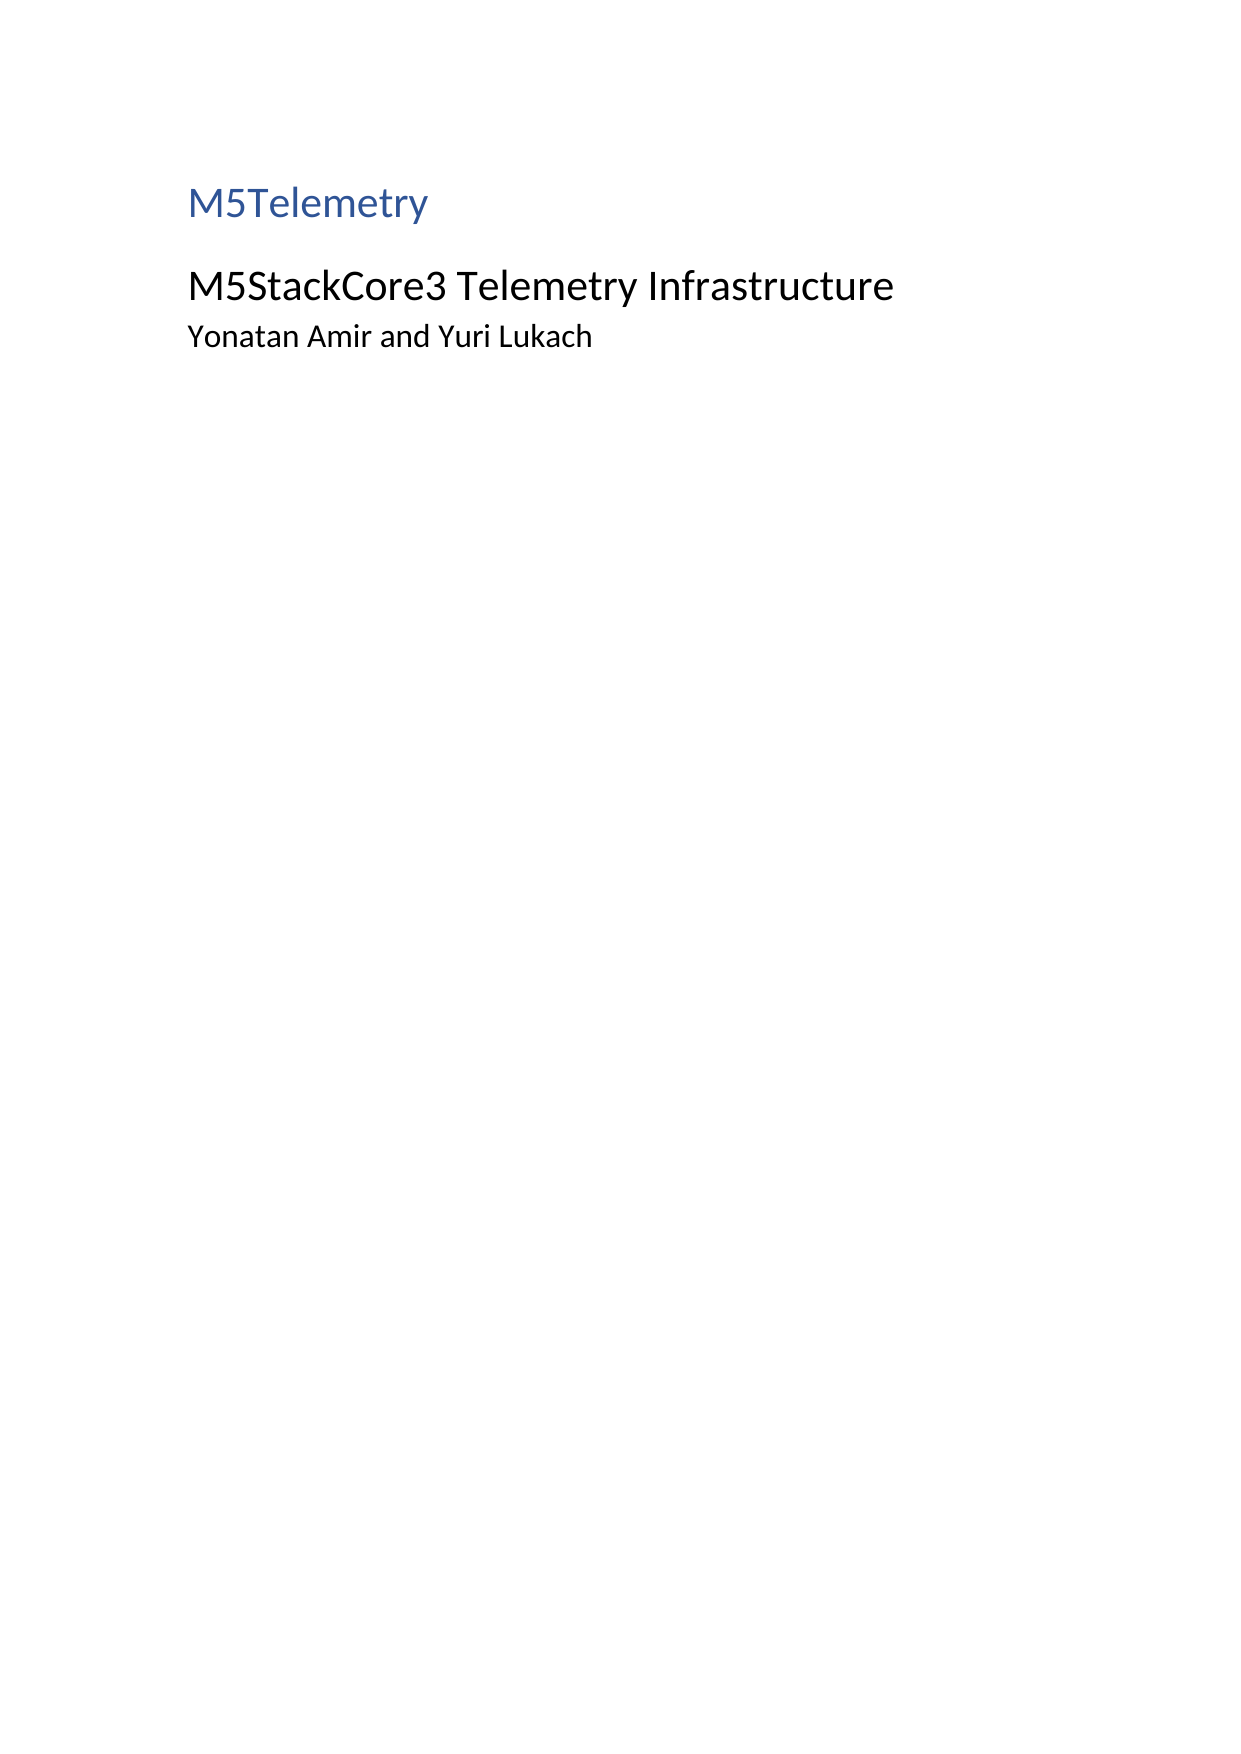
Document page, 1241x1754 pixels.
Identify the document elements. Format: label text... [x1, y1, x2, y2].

text Yonatan Amir and Yuri Lukach [187, 315, 1053, 356]
text M5StackCore3 Telemetry Infrastructure [187, 258, 1053, 311]
subtitle M5Telemetry [187, 175, 1053, 228]
